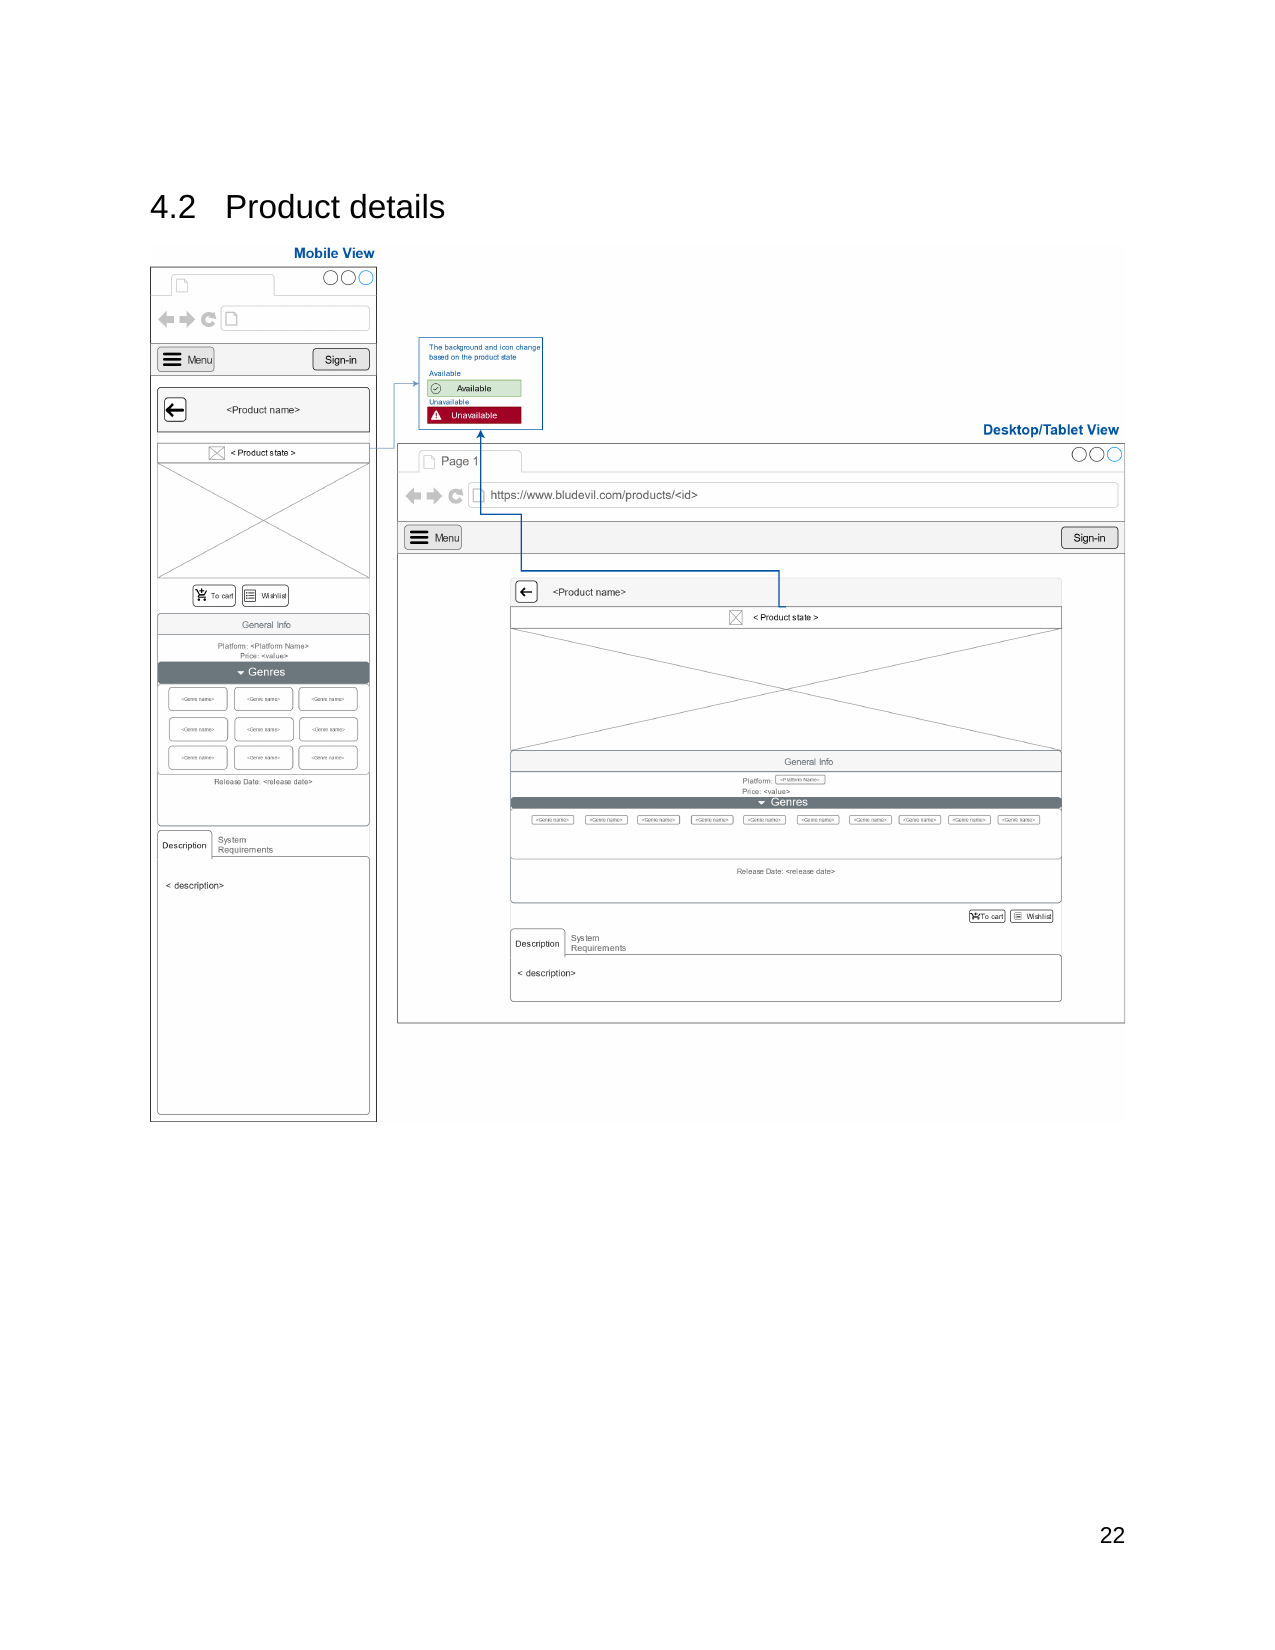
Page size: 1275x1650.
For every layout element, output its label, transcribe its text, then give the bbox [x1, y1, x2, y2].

picture [150, 244, 1125, 1122]
subtitle Product details [150, 187, 1125, 226]
